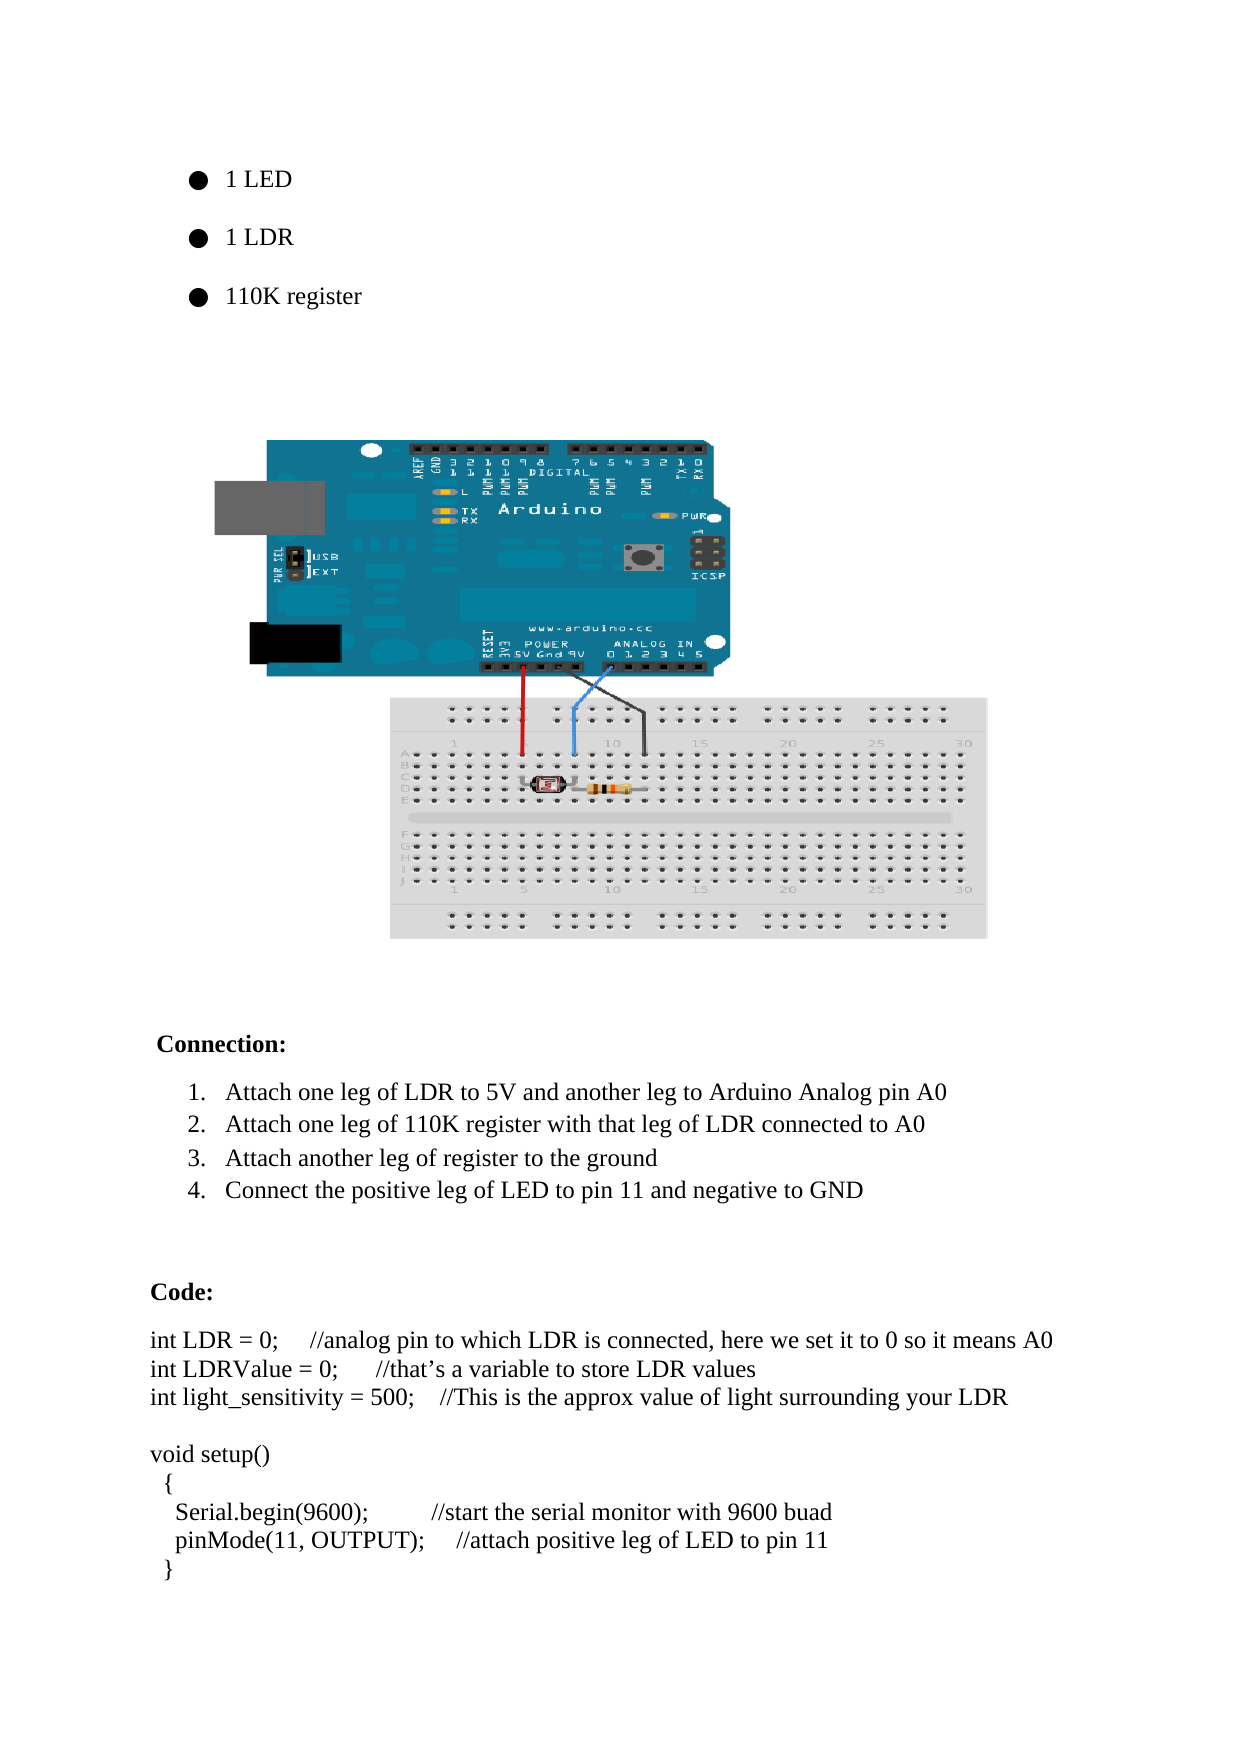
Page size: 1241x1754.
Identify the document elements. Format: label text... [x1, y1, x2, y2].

text int LDRValue = 0; //that’s a variable to store LDR values [150, 1354, 1090, 1382]
text void setup() [150, 1439, 1090, 1468]
text Serial.begin(9600); //start the serial monitor with 9600 buad [150, 1497, 1090, 1525]
list Connect the positive leg of LED to pin 11 and negative to GND [187, 1176, 1090, 1204]
text { [150, 1468, 1090, 1497]
text } [150, 1554, 1090, 1583]
list 110K register [187, 268, 1090, 319]
text Connection: [150, 1029, 1090, 1058]
text int light_sensitivity = 500; //This is the approx value of light surrounding your LDR [150, 1382, 1090, 1411]
list 1 LDR [187, 209, 1090, 260]
text Code: [150, 1277, 1090, 1306]
picture [214, 440, 1026, 963]
list Attach one leg of 110K register with that leg of LDR connected to A0 [187, 1109, 1090, 1138]
text int LDR = 0; //analog pin to which LDR is connected, here we set it to 0 so it means A0 [150, 1325, 1090, 1354]
list Attach another leg of register to the ground [187, 1143, 1090, 1171]
list 1 LED [187, 150, 1090, 201]
list Attach one leg of LDR to 5V and another leg to Arduino Analog pin A0 [187, 1077, 1090, 1105]
text pinMode(11, OUTPUT); //attach positive leg of LED to pin 11 [150, 1525, 1090, 1554]
